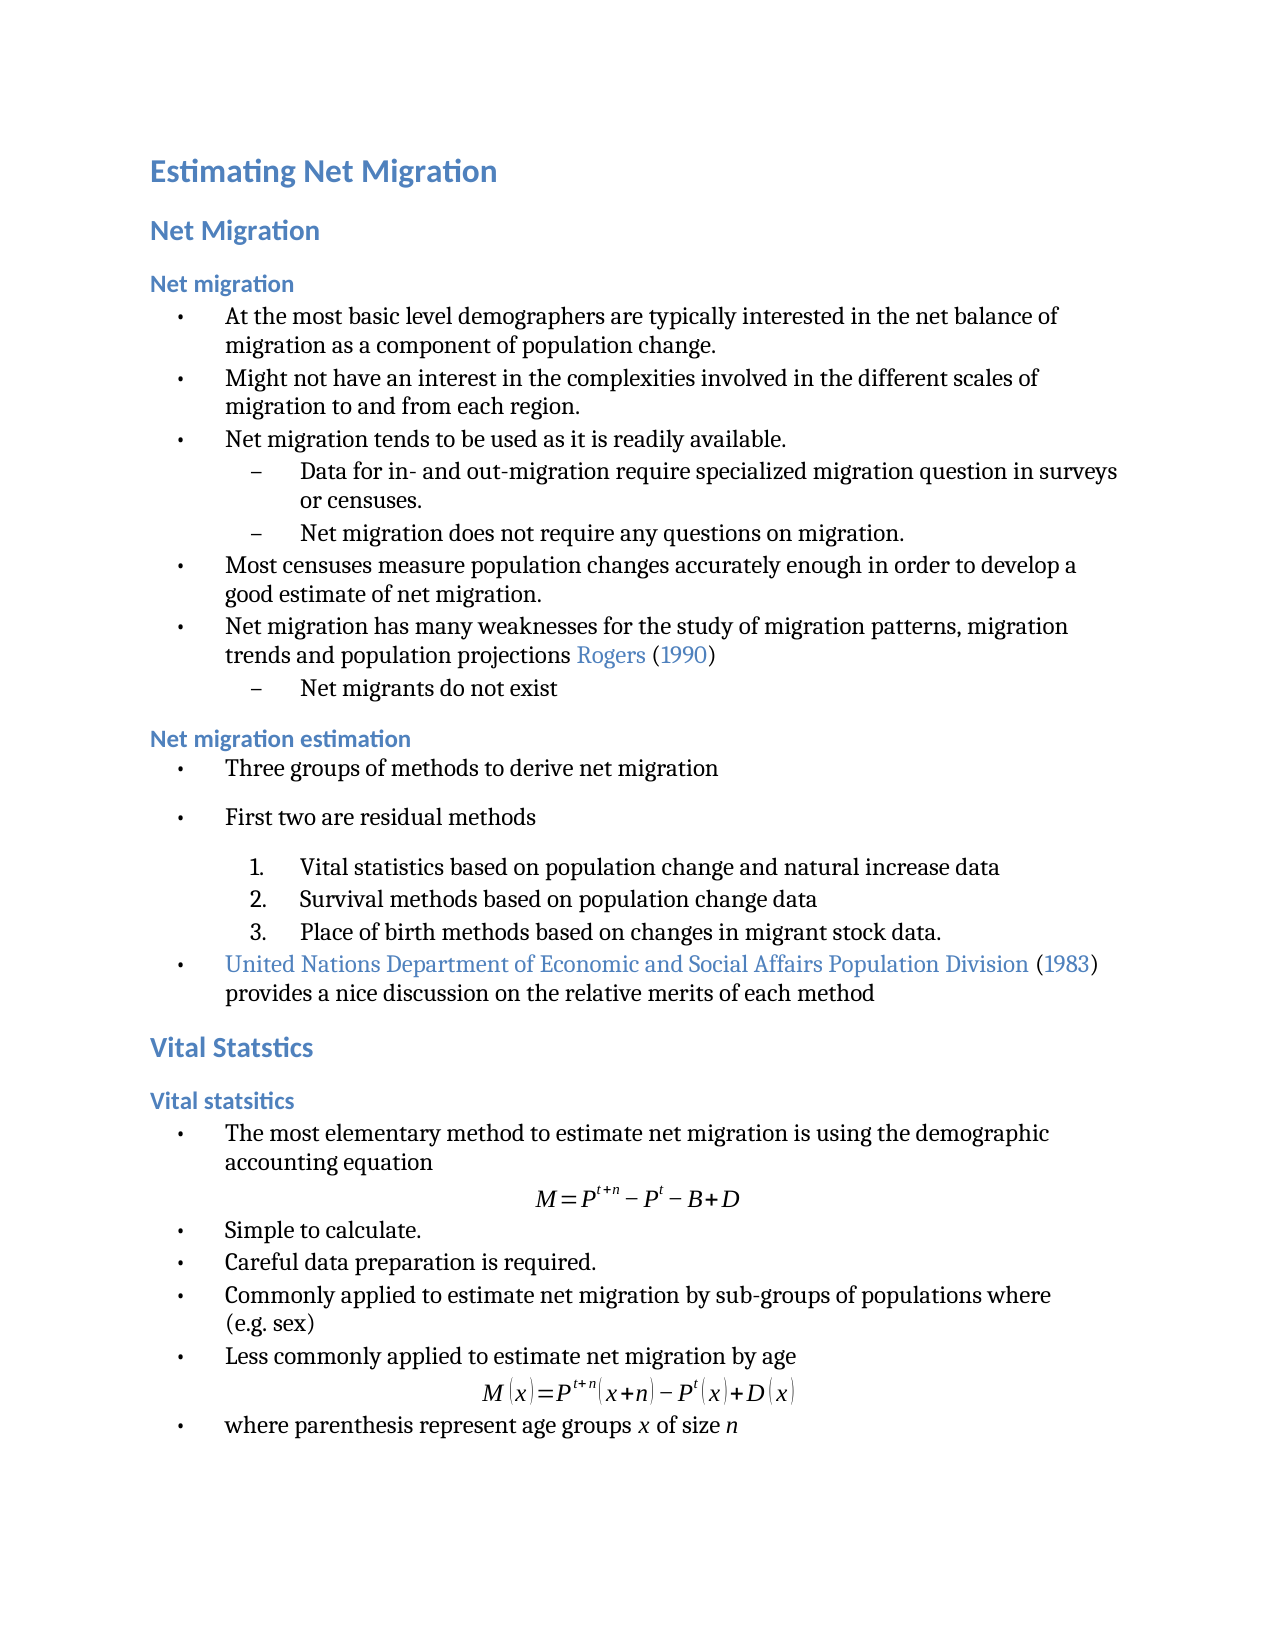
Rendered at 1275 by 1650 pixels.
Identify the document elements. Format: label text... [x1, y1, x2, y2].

list Net migration has many weaknesses for the study of migration patterns, migration trends and population projections Rogers (1990) [175, 612, 1125, 670]
list Place of birth methods based on changes in migrant stock data. [250, 918, 1125, 947]
list Careful data preparation is required. [175, 1248, 1125, 1277]
subtitle Net Migration [150, 212, 1125, 247]
list Survival methods based on population change data [250, 885, 1125, 914]
subtitle Estimating Net Migration [150, 150, 1125, 191]
list Three groups of methods to derive net migration [175, 754, 1125, 782]
list Might not have an interest in the complexities involved in the different scales of migration to and from each region. [175, 363, 1125, 421]
list At the most basic level demographers are typically interested in the net balance of migration as a component of population change. [175, 302, 1125, 360]
list Vital statistics based on population change and natural increase data [250, 853, 1125, 882]
subtitle Net migration estimation [150, 723, 1125, 754]
list Data for in- and out-migration require specialized migration question in surveys or censuses. [250, 457, 1125, 515]
list Net migrants do not exist [250, 673, 1125, 702]
list Less commonly applied to estimate net migration by age [175, 1342, 1125, 1371]
list Most censuses measure population changes accurately enough in order to develop a good estimate of net migration. [175, 551, 1125, 608]
list Commonly applied to estimate net migration by sub-groups of populations where (e.g. sex) [175, 1281, 1125, 1338]
subtitle Net migration [150, 268, 1125, 298]
list The most elementary method to estimate net migration is using the demographic accounting equation [175, 1119, 1125, 1177]
list Net migration does not require any questions on migration. [250, 518, 1125, 547]
subtitle Vital statsitics [150, 1085, 1125, 1116]
list First two are residual methods [175, 803, 1125, 832]
list where parenthesis represent age groups of size [175, 1411, 1125, 1439]
subtitle Vital Statstics [150, 1029, 1125, 1064]
list Simple to calculate. [175, 1216, 1125, 1244]
list United Nations Department of Economic and Social Affairs Population Division (1983) provides a nice discussion on the relative merits of each method [175, 950, 1125, 1008]
list Net migration tends to be used as it is readily available. [175, 425, 1125, 453]
